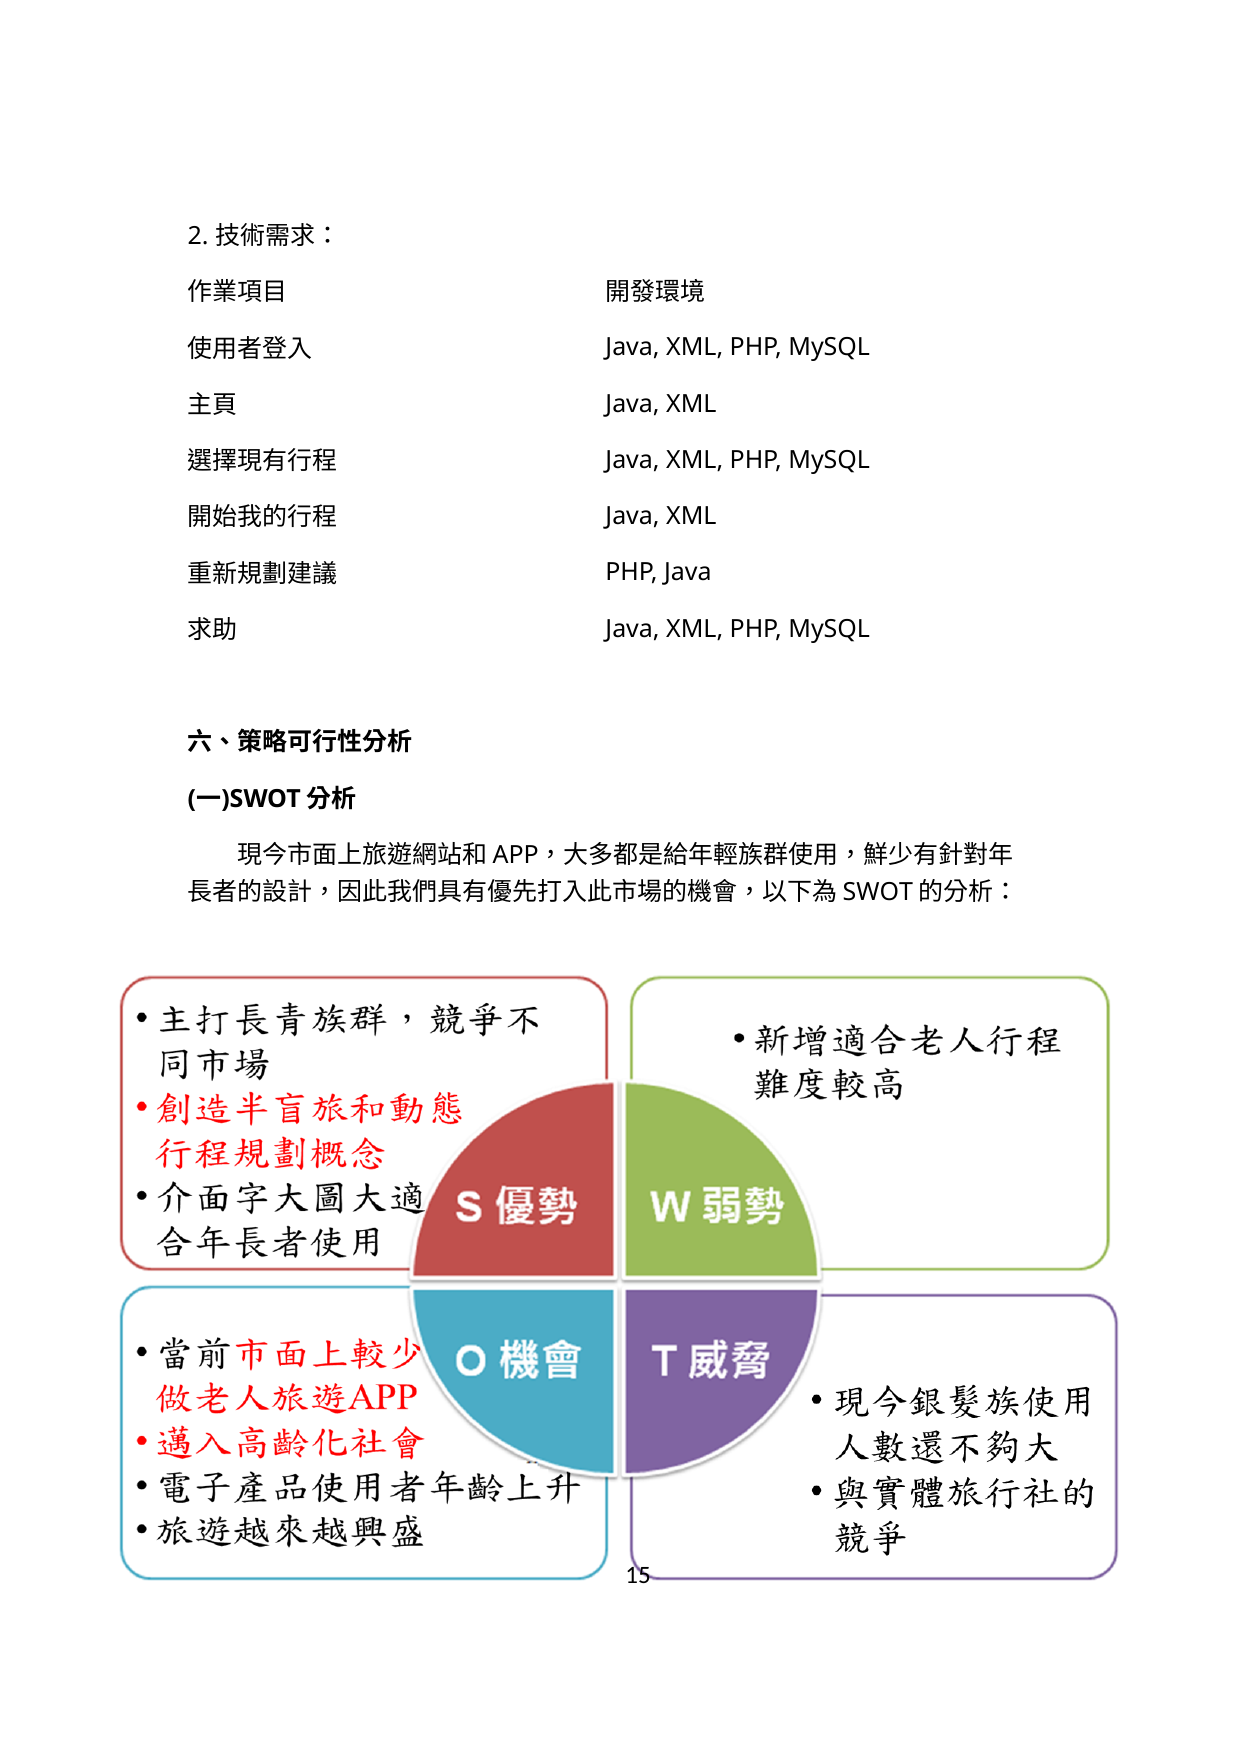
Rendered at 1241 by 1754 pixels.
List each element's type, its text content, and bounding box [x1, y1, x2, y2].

table_cell 使用者登入 [176, 328, 594, 384]
text 六、策略可行性分析 [187, 721, 1038, 759]
table_header 作業項目 [176, 271, 594, 327]
table_cell 重新規劃建議 [176, 553, 594, 609]
text 現今市面上旅遊網站和APP，大多都是給年輕族群使用，鮮少有針對年長者的設計，因此我們具有優先打入此市場的機會，以下為SWOT的分析： [187, 834, 1038, 909]
table_cell Java, XML [594, 496, 1014, 552]
table_cell Java, XML, PHP, MySQL [594, 328, 1014, 384]
text (一)SWOT分析 [187, 777, 1038, 815]
table_cell 求助 [176, 609, 594, 665]
table_cell 主頁 [176, 384, 594, 440]
table_cell 選擇現有行程 [176, 440, 594, 496]
table_cell 開始我的行程 [176, 496, 594, 552]
table_header 開發環境 [594, 271, 1014, 327]
subtitle 2. 技術需求： [187, 215, 1038, 252]
table_cell Java, XML, PHP, MySQL [594, 609, 1014, 665]
table_cell Java, XML, PHP, MySQL [594, 440, 1014, 496]
picture [107, 960, 1129, 1596]
table_cell Java, XML [594, 384, 1014, 440]
table_cell PHP, Java [594, 553, 1014, 609]
